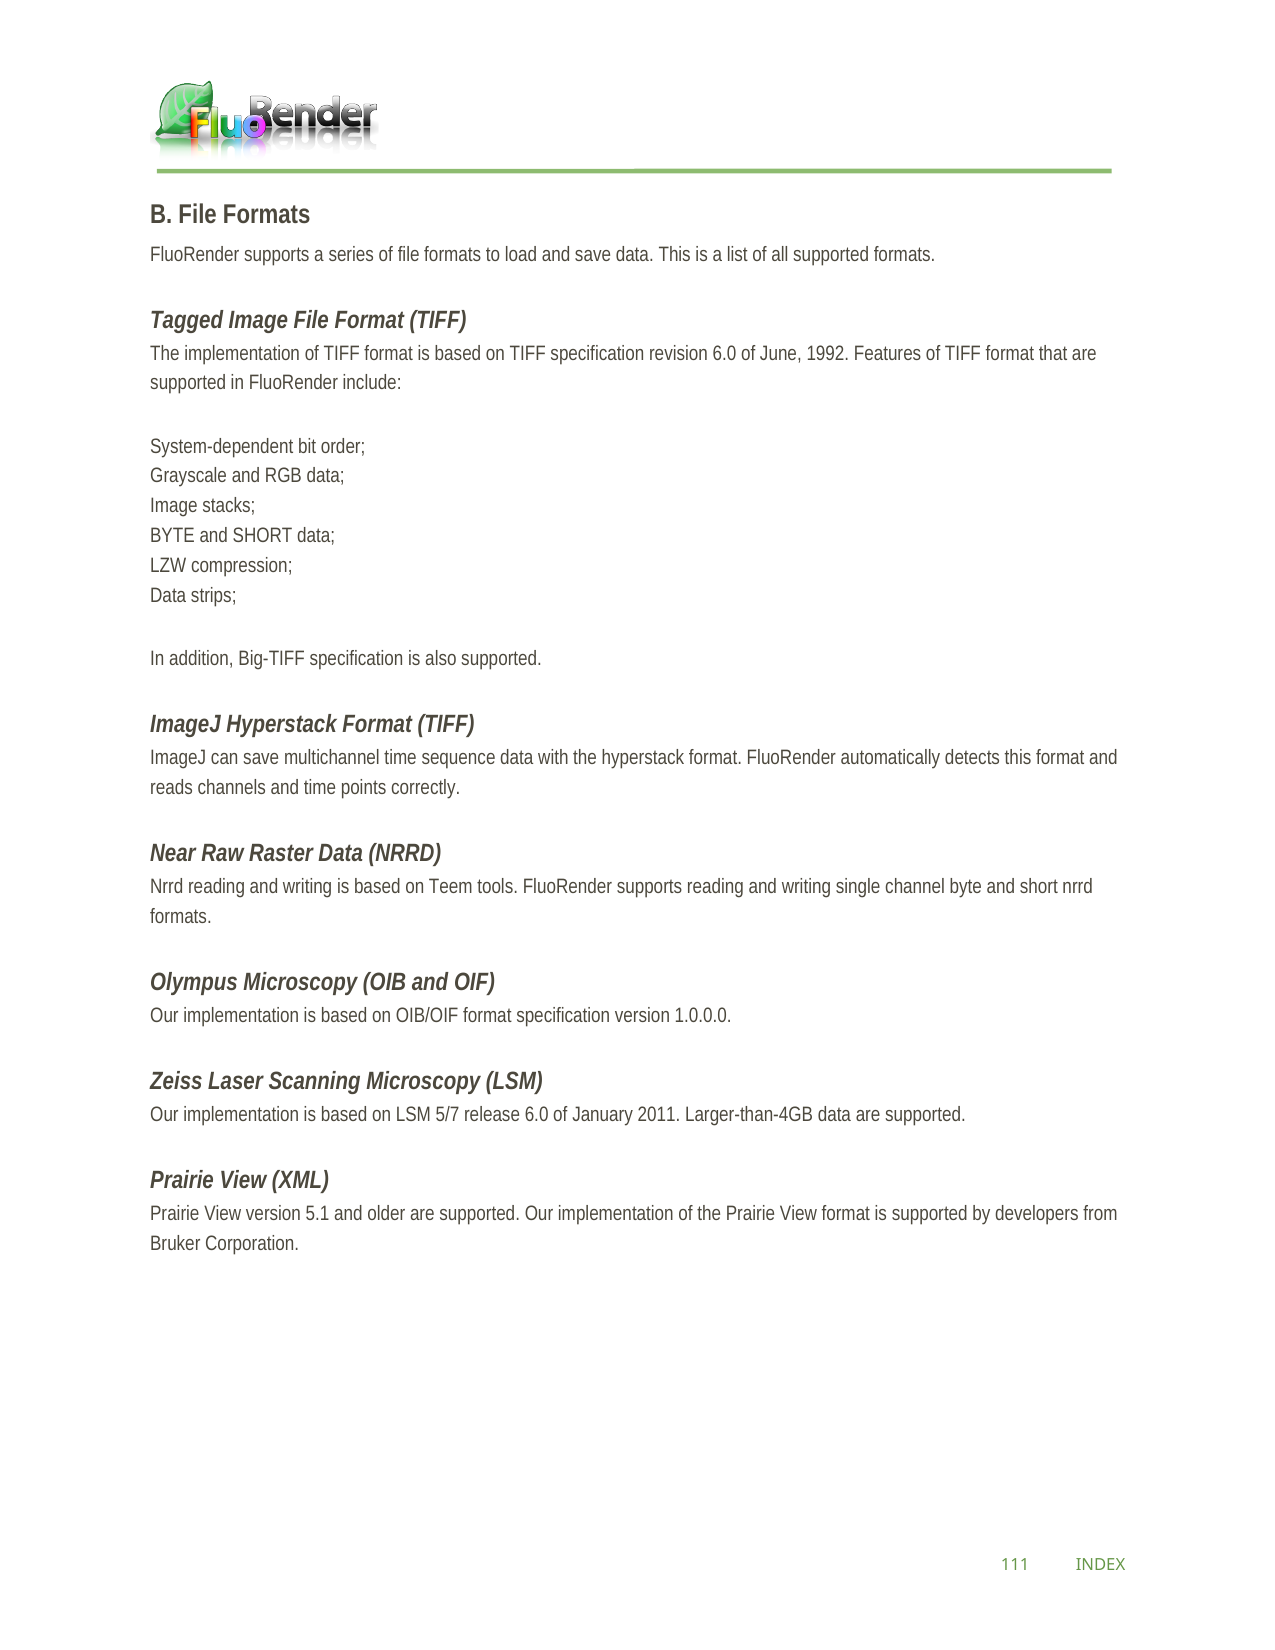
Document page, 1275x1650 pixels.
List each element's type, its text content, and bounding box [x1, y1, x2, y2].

text Grayscale and RGB data; [150, 463, 1125, 487]
text Image stacks; [150, 493, 1125, 517]
subtitle Olympus Microscopy (OIB and OIF) [150, 967, 1125, 996]
subtitle B. File Formats [150, 198, 1125, 229]
text Our implementation is based on OIB/OIF format specification version 1.0.0.0. [150, 1003, 1125, 1027]
subtitle ImageJ Hyperstack Format (TIFF) [150, 709, 1125, 738]
text The implementation of TIFF format is based on TIFF specification revision 6.0 of June, 1992. Features of TIFF format that are supported in FluoRender include: [150, 340, 1125, 394]
text System-dependent bit order; [150, 433, 1125, 457]
subtitle Prairie View (XML) [150, 1165, 1125, 1194]
text In addition, Big-TIFF specification is also supported. [150, 646, 1125, 670]
text Our implementation is based on LSM 5/7 release 6.0 of January 2011. Larger-than-4GB data are supported. [150, 1102, 1125, 1126]
text LZW compression; [150, 553, 1125, 577]
subtitle Near Raw Raster Data (NRRD) [150, 838, 1125, 867]
text Nrrd reading and writing is based on Teem tools. FluoRender supports reading and writing single channel byte and short nrrd formats. [150, 874, 1125, 928]
text ImageJ can save multichannel time sequence data with the hyperstack format. FluoRender automatically detects this format and reads channels and time points correctly. [150, 745, 1125, 799]
text BYTE and SHORT data; [150, 523, 1125, 547]
text Data strips; [150, 583, 1125, 607]
text Prairie View version 5.1 and older are supported. Our implementation of the Prairie View format is supported by developers from Bruker Corporation. [150, 1201, 1125, 1255]
text FluoRender supports a series of file formats to load and save data. This is a list of all supported formats. [150, 241, 1125, 265]
subtitle Tagged Image File Format (TIFF) [150, 305, 1125, 333]
picture [150, 75, 379, 162]
subtitle Zeiss Laser Scanning Microscopy (LSM) [150, 1066, 1125, 1095]
